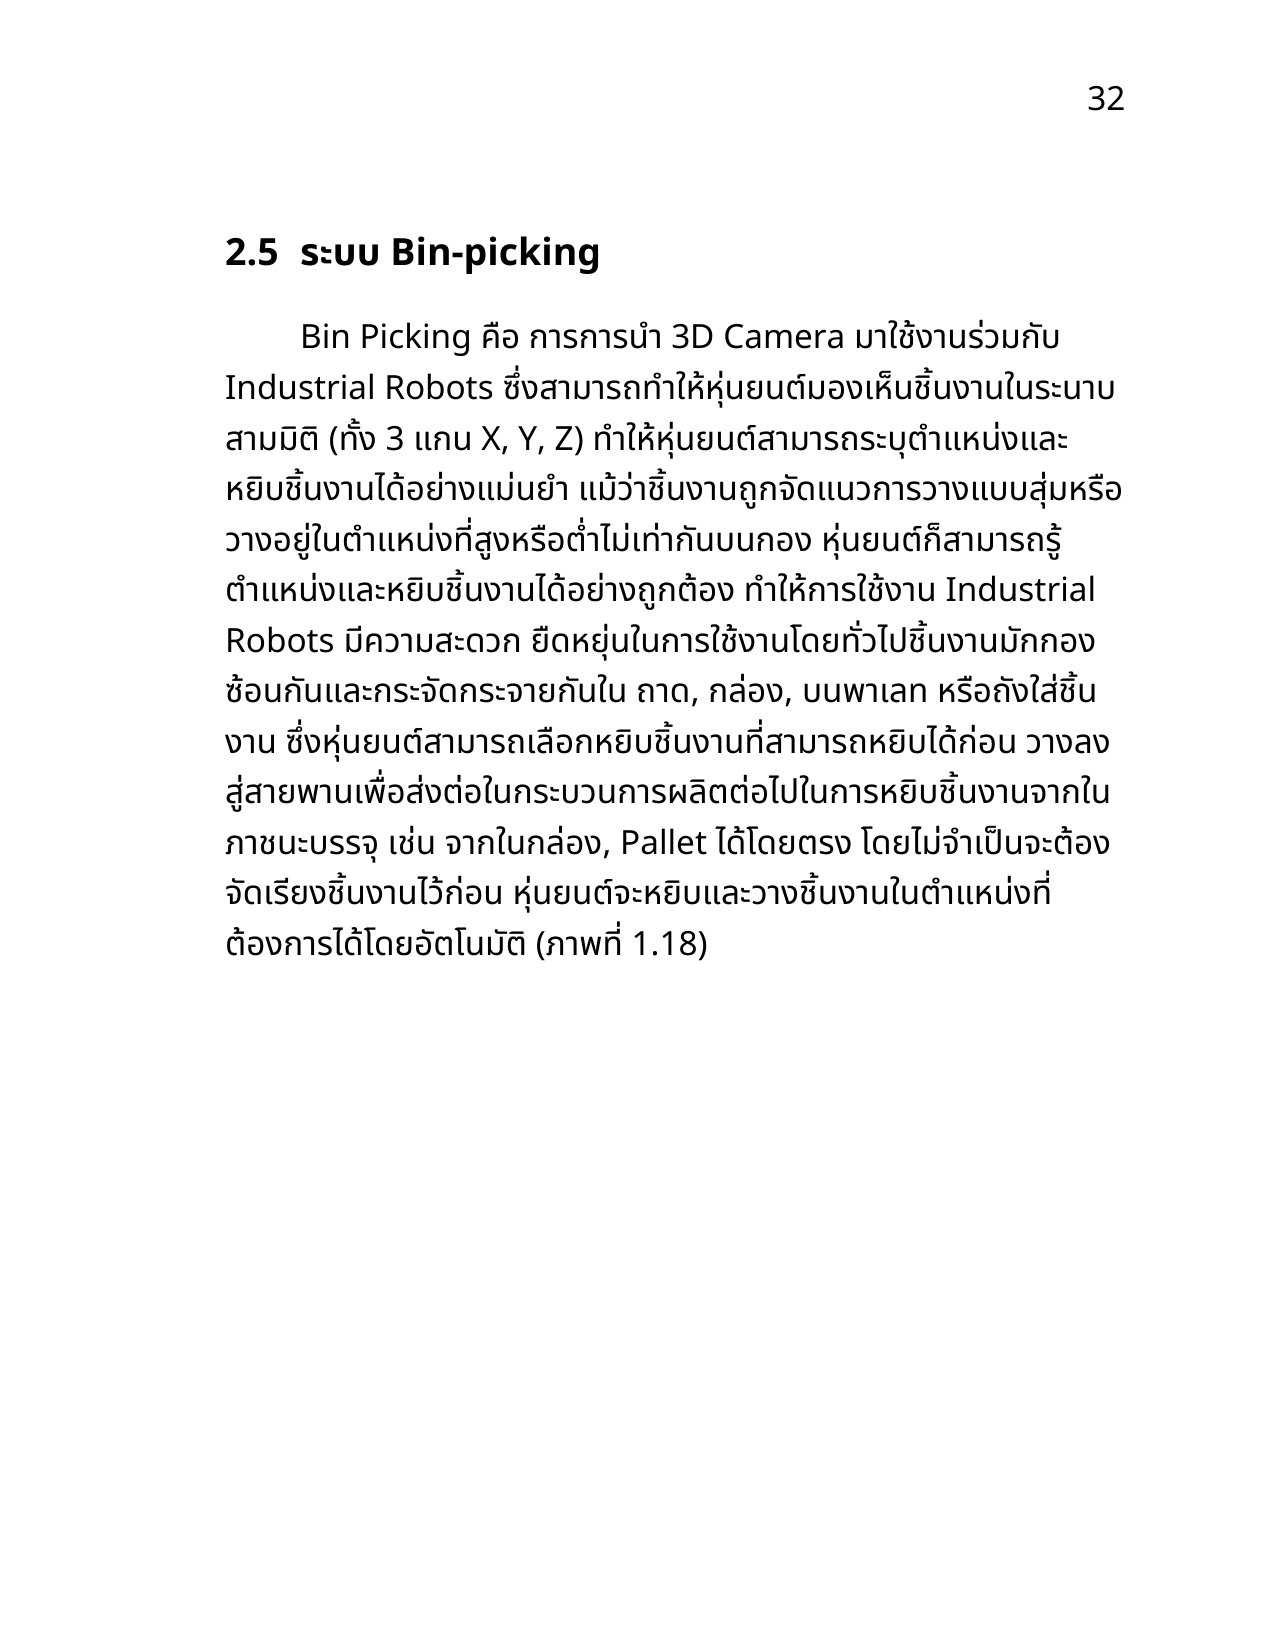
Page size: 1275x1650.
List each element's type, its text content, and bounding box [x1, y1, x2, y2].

text Bin Picking คือ การการนำ 3D Camera มาใช้งานร่วมกับ Industrial Robots ซึ่งสามารถทำให้หุ่นยนต์มองเห็นชิ้นงานในระนาบสามมิติ (ทั้ง 3 แกน X, Y, Z) ทำให้หุ่นยนต์สามารถระบุตำแหน่งและหยิบชิ้นงานได้อย่างแม่นยำ แม้ว่าชิ้นงานถูกจัดแนวการวางแบบสุ่มหรือวางอยู่ในตำแหน่งที่สูงหรือต่ำไม่เท่ากันบนกอง หุ่นยนต์ก็สามารถรู้ตำแหน่งและหยิบชิ้นงานได้อย่างถูกต้อง ทำให้การใช้งาน Industrial Robots มีความสะดวก ยืดหยุ่นในการใช้งานโดยทั่วไปชิ้นงานมักกองซ้อนกันและกระจัดกระจายกันใน ถาด, กล่อง, บนพาเลท หรือถังใส่ชิ้นงาน ซึ่งหุ่นยนต์สามารถเลือกหยิบชิ้นงานที่สามารถหยิบได้ก่อน วางลงสู่สายพานเพื่อส่งต่อในกระบวนการผลิตต่อไปในการหยิบชิ้นงานจากในภาชนะบรรจุ เช่น จากในกล่อง, Pallet ได้โดยตรง โดยไม่จำเป็นจะต้องจัดเรียงชิ้นงานไว้ก่อน หุ่นยนต์จะหยิบและวางชิ้นงานในตำแหน่งที่ต้องการได้โดยอัตโนมัติ (ภาพที่ 1.18) [225, 313, 1125, 970]
subtitle 2.5 ระบบ Bin-picking [225, 225, 1125, 282]
